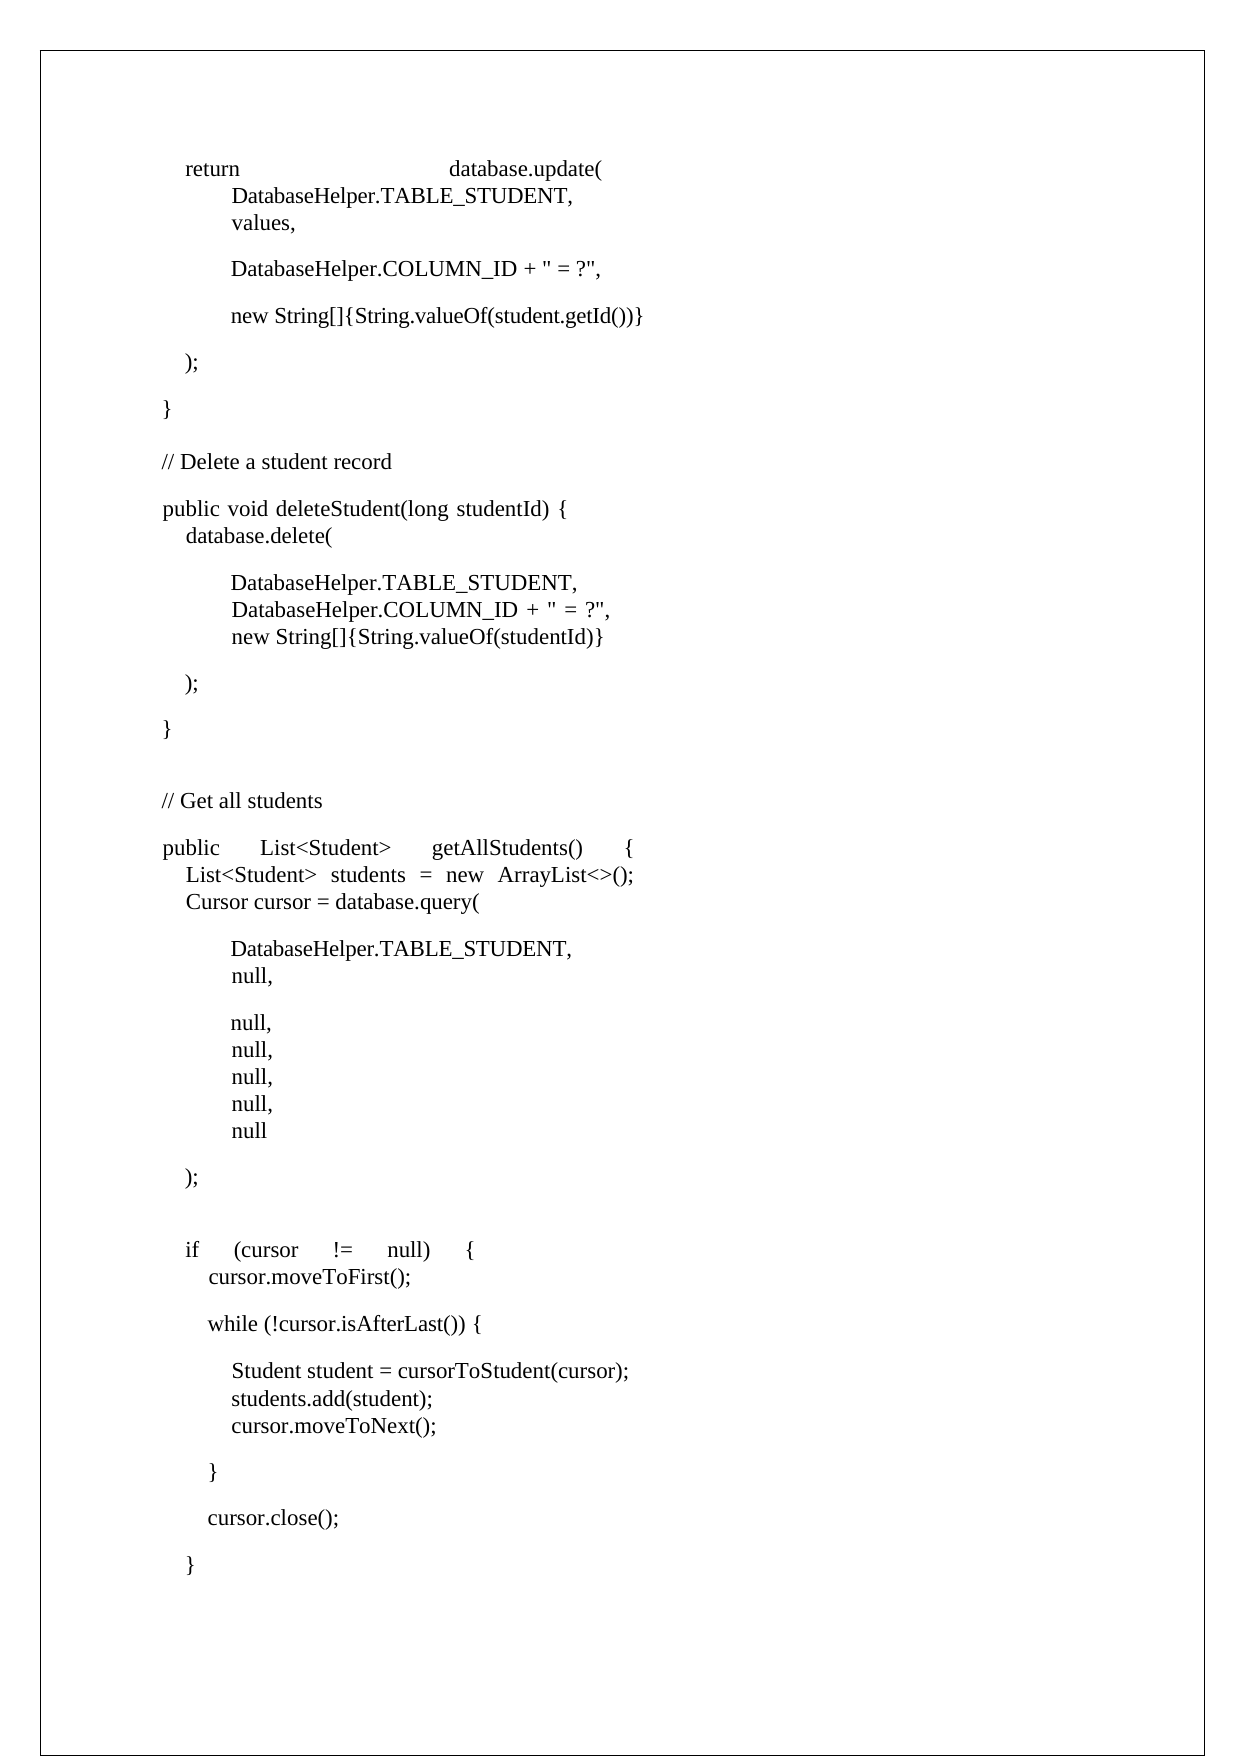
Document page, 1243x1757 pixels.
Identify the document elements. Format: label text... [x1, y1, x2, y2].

text new String[]{String.valueOf(student.getId())} [231, 302, 1204, 328]
text // Get all students [161, 787, 1204, 814]
text DatabaseHelper.TABLE_STUDENT, values, [231, 182, 575, 235]
text } [207, 1458, 1204, 1485]
text Student student = cursorToStudent(cursor); students.add(student); cursor.moveToNext(); [231, 1357, 632, 1438]
text cursor.close(); [207, 1504, 1204, 1531]
text DatabaseHelper.TABLE_STUDENT, DatabaseHelper.COLUMN_ID + " = ?", new String[]{String.valueOf(studentId)} [230, 569, 627, 649]
text // Delete a student record [161, 448, 1204, 474]
text DatabaseHelper.TABLE_STUDENT, null, [230, 935, 574, 988]
text ); [184, 1163, 1204, 1190]
text return database.update( [185, 154, 1204, 181]
text if (cursor != null) { cursor.moveToFirst(); [185, 1236, 477, 1289]
text } [184, 1551, 1204, 1577]
text ); [184, 348, 1204, 374]
text } [161, 715, 1204, 741]
text while (!cursor.isAfterLast()) { [207, 1310, 1204, 1337]
text DatabaseHelper.COLUMN_ID + " = ?", [231, 255, 1204, 281]
text null, null, null, null, null [230, 1009, 273, 1144]
text ); [184, 669, 1204, 695]
text public List<Student> getAllStudents() { List<Student> students = new ArrayList<>(); Cursor cursor = database.query( [162, 834, 634, 914]
text public void deleteStudent(long studentId) { database.delete( [162, 495, 591, 548]
text } [161, 395, 1204, 421]
